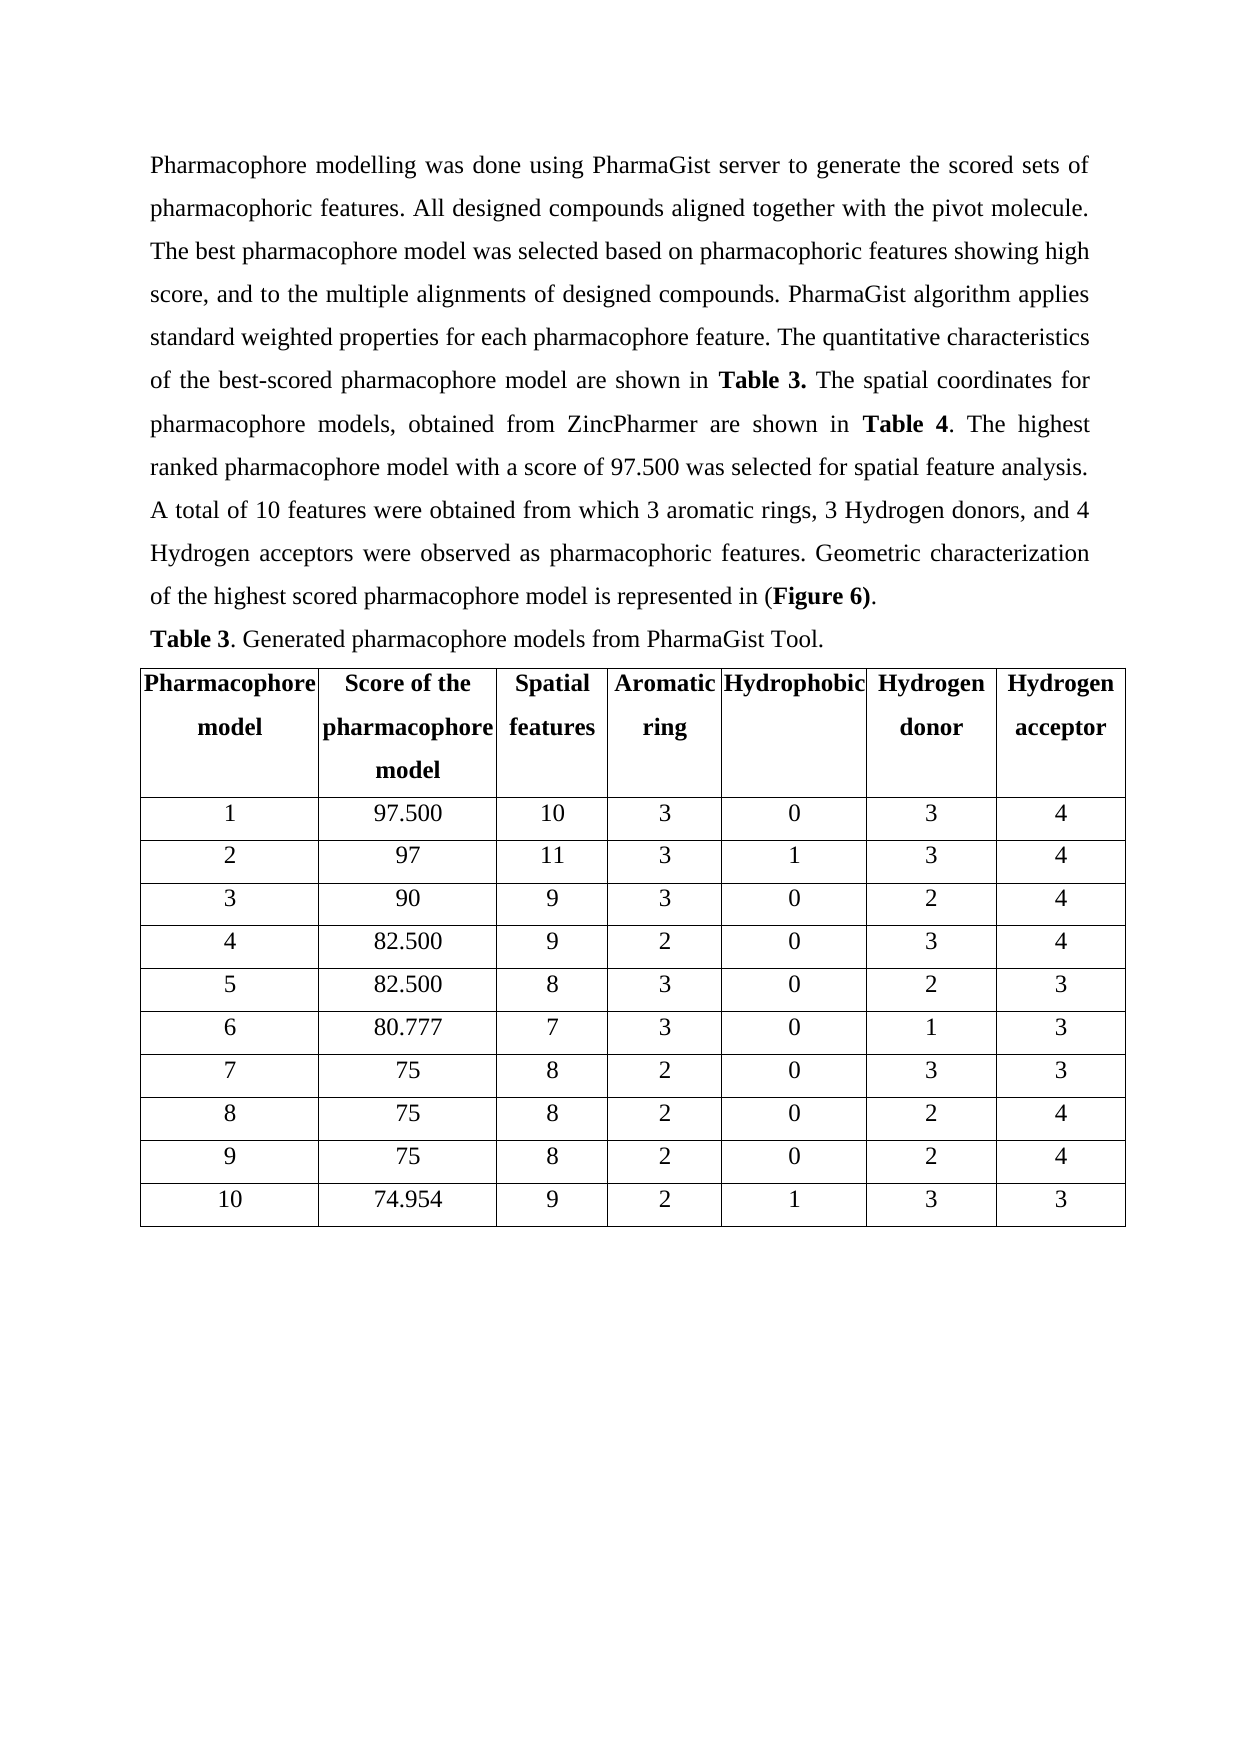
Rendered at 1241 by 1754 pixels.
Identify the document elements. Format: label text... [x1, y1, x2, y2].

text Table 3. Generated pharmacophore models from PharmaGist Tool. [150, 624, 1090, 653]
table_cell 4 [997, 926, 1125, 968]
table_cell 1 [722, 1184, 866, 1226]
table_cell 4 [997, 1141, 1125, 1183]
table_cell 0 [722, 884, 866, 925]
table_cell 3 [608, 798, 721, 839]
table_cell 82.500 [319, 969, 496, 1011]
table_cell 0 [722, 1012, 866, 1054]
table_cell 2 [608, 926, 721, 968]
table_cell 97 [319, 841, 496, 882]
table_cell 2 [867, 1141, 996, 1183]
table_cell 3 [867, 926, 996, 968]
text Pharmacophore modelling was done using PharmaGist server to generate the scored sets of pharmacophoric features. All designed compounds aligned together with the pivot molecule. The best pharmacophore model was selected based on pharmacophoric features showing high score, and to the multiple alignments of designed compounds. PharmaGist algorithm applies standard weighted properties for each pharmacophore feature. The quantitative characteristics of the best-scored pharmacophore model are shown in Table 3. The spatial coordinates for pharmacophore models, obtained from ZincPharmer are shown in Table 4. The highest ranked pharmacophore model with a score of 97.500 was selected for spatial feature analysis. A total of 10 features were obtained from which 3 aromatic rings, 3 Hydrogen donors, and 4 Hydrogen acceptors were observed as pharmacophoric features. Geometric characterization of the highest scored pharmacophore model is represented in (Figure 6). [150, 150, 1090, 610]
table_cell 2 [867, 884, 996, 925]
table_cell 0 [722, 969, 866, 1011]
table_cell 7 [141, 1055, 318, 1097]
table_header Spatial features [497, 669, 607, 797]
table_cell 10 [497, 798, 607, 839]
table_cell 3 [608, 969, 721, 1011]
table_cell 3 [997, 1012, 1125, 1054]
table_cell 3 [608, 1012, 721, 1054]
table_cell 2 [608, 1141, 721, 1183]
table_cell 74.954 [319, 1184, 496, 1226]
table_cell 3 [867, 798, 996, 839]
table_cell 2 [608, 1098, 721, 1140]
table_header Hydrogen donor [867, 669, 996, 797]
table_header Hydrophobic [722, 669, 866, 797]
table_cell 0 [722, 1141, 866, 1183]
table_cell 6 [141, 1012, 318, 1054]
table_header Hydrogen acceptor [997, 669, 1125, 797]
table_cell 8 [497, 969, 607, 1011]
table_cell 0 [722, 1098, 866, 1140]
table_cell 1 [141, 798, 318, 839]
table_cell 75 [319, 1098, 496, 1140]
table_cell 11 [497, 841, 607, 882]
table_cell 3 [997, 1055, 1125, 1097]
table_cell 2 [867, 1098, 996, 1140]
table_cell 2 [141, 841, 318, 882]
table_cell 8 [497, 1098, 607, 1140]
table_cell 0 [722, 1055, 866, 1097]
table_cell 9 [497, 926, 607, 968]
table_cell 4 [997, 1098, 1125, 1140]
table_cell 3 [997, 969, 1125, 1011]
table_cell 5 [141, 969, 318, 1011]
table_cell 4 [997, 798, 1125, 839]
table_cell 75 [319, 1141, 496, 1183]
table_header Score of the pharmacophore model [319, 669, 496, 797]
table_cell 9 [497, 1184, 607, 1226]
table_cell 7 [497, 1012, 607, 1054]
table_cell 9 [497, 884, 607, 925]
table_cell 97.500 [319, 798, 496, 839]
table_cell 2 [867, 969, 996, 1011]
table_header Pharmacophore model [141, 669, 318, 797]
table_cell 2 [608, 1184, 721, 1226]
table_cell 1 [867, 1012, 996, 1054]
table_cell 3 [608, 841, 721, 882]
table_cell 8 [141, 1098, 318, 1140]
table_cell 4 [997, 884, 1125, 925]
table_cell 1 [722, 841, 866, 882]
table_cell 9 [141, 1141, 318, 1183]
table_cell 4 [141, 926, 318, 968]
table_cell 3 [867, 841, 996, 882]
table_cell 82.500 [319, 926, 496, 968]
table_cell 80.777 [319, 1012, 496, 1054]
table_cell 10 [141, 1184, 318, 1226]
table_cell 3 [608, 884, 721, 925]
table_cell 2 [608, 1055, 721, 1097]
table_header Aromatic ring [608, 669, 721, 797]
table_cell 0 [722, 926, 866, 968]
table_cell 75 [319, 1055, 496, 1097]
table_cell 3 [141, 884, 318, 925]
table_cell 4 [997, 841, 1125, 882]
table_cell 3 [867, 1184, 996, 1226]
table_cell 3 [867, 1055, 996, 1097]
table_cell 0 [722, 798, 866, 839]
table_cell 90 [319, 884, 496, 925]
table_cell 8 [497, 1141, 607, 1183]
table_cell 3 [997, 1184, 1125, 1226]
table_cell 8 [497, 1055, 607, 1097]
